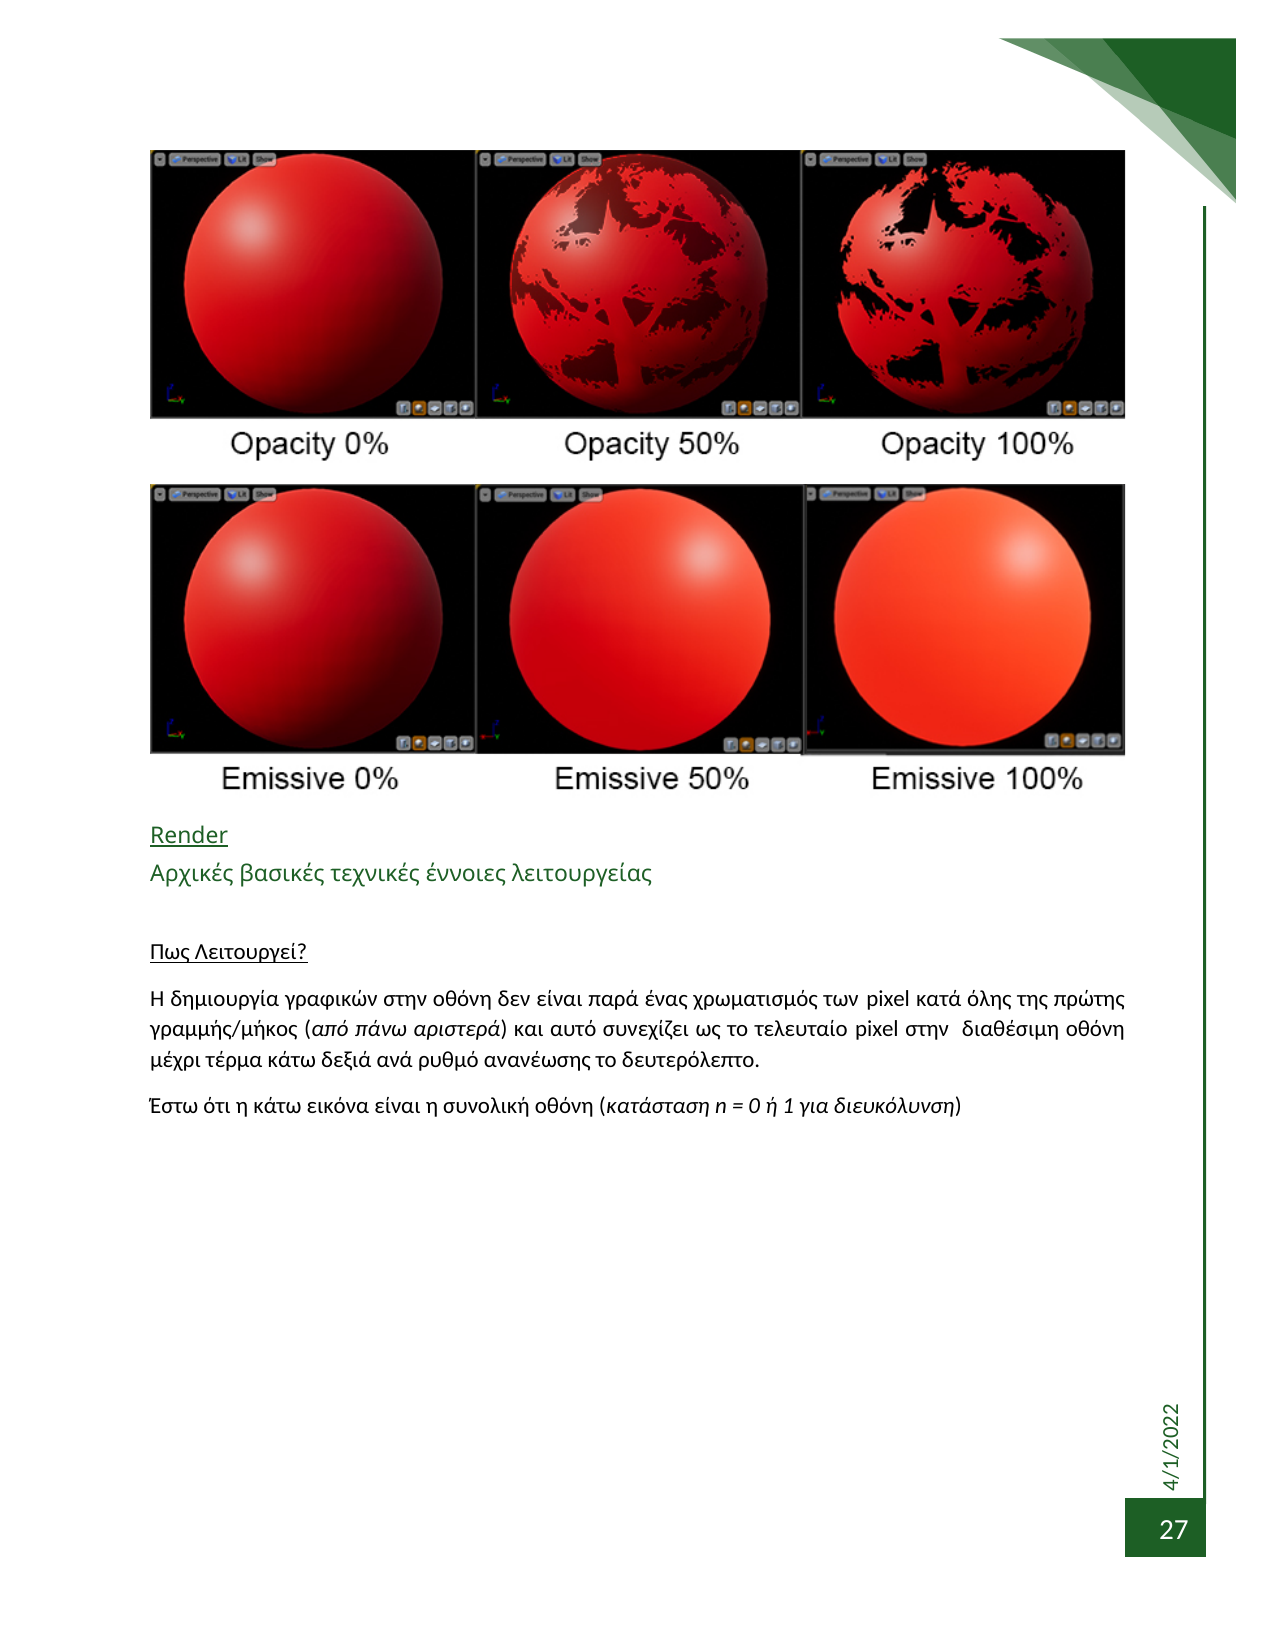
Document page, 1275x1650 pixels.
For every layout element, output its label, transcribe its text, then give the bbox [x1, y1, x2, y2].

text Η δημιουργία γραφικών στην οθόνη δεν είναι παρά ένας χρωματισμός των pixel κατά όλης της πρώτης γραμμής/μήκος (από πάνω αριστερά) και αυτό συνεχίζει ως το τελευταίο pixel στην διαθέσιμη οθόνη μέχρι τέρμα κάτω δεξιά ανά ρυθμό ανανέωσης το δευτερόλεπτο. [150, 984, 1125, 1073]
text Έστω ότι η κάτω εικόνα είναι η συνολική οθόνη (κατάσταση n = 0 ή 1 για διευκόλυνση) [150, 1092, 1125, 1120]
subtitle Αρχικές βασικές τεχνικές έννοιες λειτουργείας [150, 857, 1125, 888]
subtitle Render [150, 819, 1125, 850]
picture [150, 484, 1125, 801]
text Πως Λειτουργεί? [150, 937, 1125, 966]
picture [150, 38, 1236, 466]
